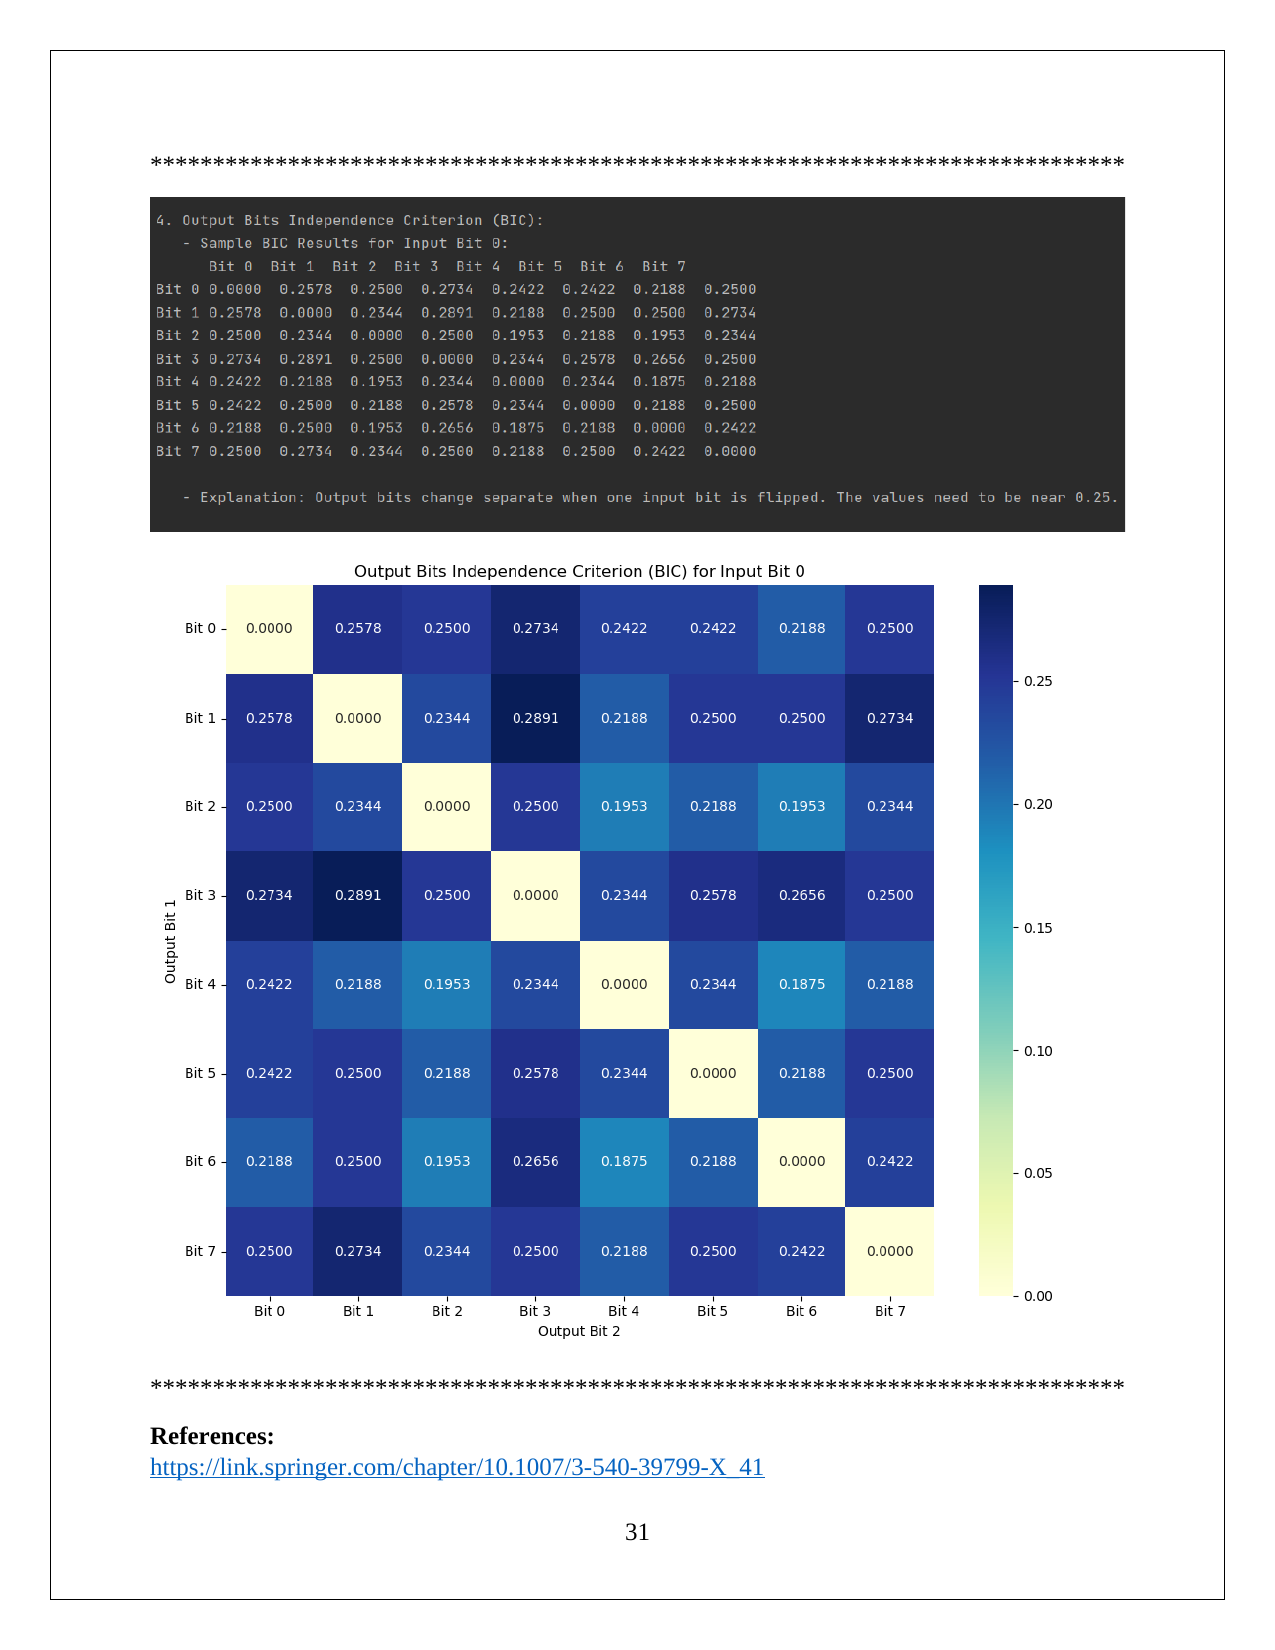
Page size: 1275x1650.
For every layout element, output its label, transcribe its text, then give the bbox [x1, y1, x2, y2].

text ****************************************************************************** [150, 1373, 1125, 1402]
picture [150, 550, 1126, 1355]
picture [150, 197, 1125, 532]
text References: https://link.springer.com/chapter/10.1007/3-540-39799-X_41 [150, 1421, 1125, 1481]
text ****************************************************************************** [150, 150, 1125, 179]
